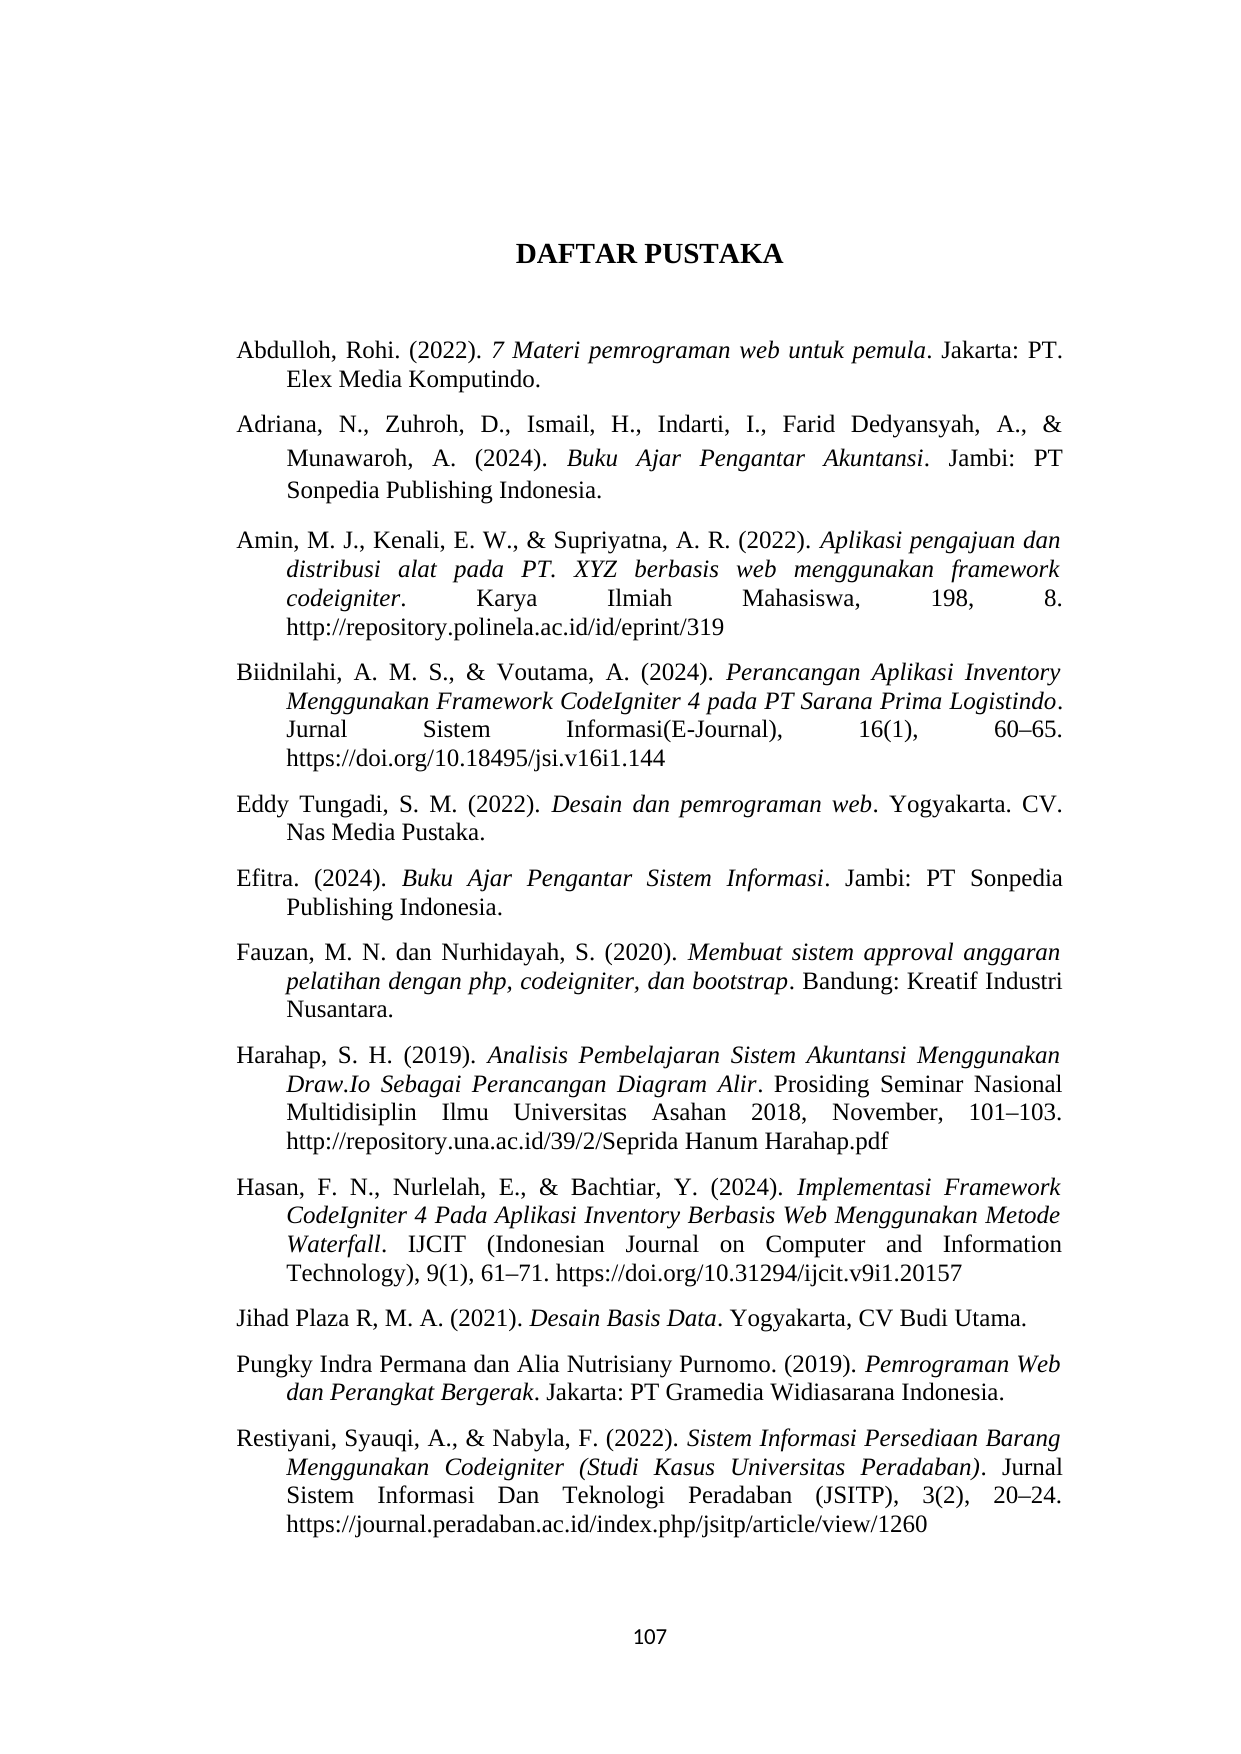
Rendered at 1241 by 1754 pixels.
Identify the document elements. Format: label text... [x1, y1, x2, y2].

text Jihad Plaza R, M. A. (2021). Desain Basis Data. Yogyakarta, CV Budi Utama. [236, 1303, 1063, 1332]
text Amin, M. J., Kenali, E. W., & Supriyatna, A. R. (2022). Aplikasi pengajuan dan distribusi alat pada PT. XYZ berbasis web menggunakan framework codeigniter. Karya Ilmiah Mahasiswa, 198, 8. http://repository.polinela.ac.id/id/eprint/319 [236, 525, 1063, 640]
text Adriana, N., Zuhroh, D., Ismail, H., Indarti, I., Farid Dedyansyah, A., & Munawaroh, A. (2024). Buku Ajar Pengantar Akuntansi. Jambi: PT Sonpedia Publishing Indonesia. [236, 409, 1063, 504]
subtitle DAFTAR PUSTAKA [236, 236, 1063, 270]
text Abdulloh, Rohi. (2022). 7 Materi pemrograman web untuk pemula. Jakarta: PT. Elex Media Komputindo. [236, 335, 1063, 393]
text Efitra. (2024). Buku Ajar Pengantar Sistem Informasi. Jambi: PT Sonpedia Publishing Indonesia. [236, 863, 1063, 920]
text Fauzan, M. N. dan Nurhidayah, S. (2020). Membuat sistem approval anggaran pelatihan dengan php, codeigniter, dan bootstrap. Bandung: Kreatif Industri Nusantara. [236, 937, 1063, 1023]
text Eddy Tungadi, S. M. (2022). Desain dan pemrograman web. Yogyakarta. CV. Nas Media Pustaka. [236, 789, 1063, 846]
text Biidnilahi, A. M. S., & Voutama, A. (2024). Perancangan Aplikasi Inventory Menggunakan Framework CodeIgniter 4 pada PT Sarana Prima Logistindo. Jurnal Sistem Informasi(E-Journal), 16(1), 60–65. https://doi.org/10.18495/jsi.v16i1.144 [236, 657, 1063, 772]
text Hasan, F. N., Nurlelah, E., & Bachtiar, Y. (2024). Implementasi Framework CodeIgniter 4 Pada Aplikasi Inventory Berbasis Web Menggunakan Metode Waterfall. IJCIT (Indonesian Journal on Computer and Information Technology), 9(1), 61–71. https://doi.org/10.31294/ijcit.v9i1.20157 [236, 1172, 1063, 1287]
text Harahap, S. H. (2019). Analisis Pembelajaran Sistem Akuntansi Menggunakan Draw.Io Sebagai Perancangan Diagram Alir. Prosiding Seminar Nasional Multidisiplin Ilmu Universitas Asahan 2018, November, 101–103. http://repository.una.ac.id/39/2/Seprida Hanum Harahap.pdf [236, 1040, 1063, 1155]
text Pungky Indra Permana dan Alia Nutrisiany Purnomo. (2019). Pemrograman Web dan Perangkat Bergerak. Jakarta: PT Gramedia Widiasarana Indonesia. [236, 1349, 1063, 1406]
text Restiyani, Syauqi, A., & Nabyla, F. (2022). Sistem Informasi Persediaan Barang Menggunakan Codeigniter (Studi Kasus Universitas Peradaban). Jurnal Sistem Informasi Dan Teknologi Peradaban (JSITP), 3(2), 20–24. https://journal.peradaban.ac.id/index.php/jsitp/article/view/1260 [236, 1423, 1063, 1538]
